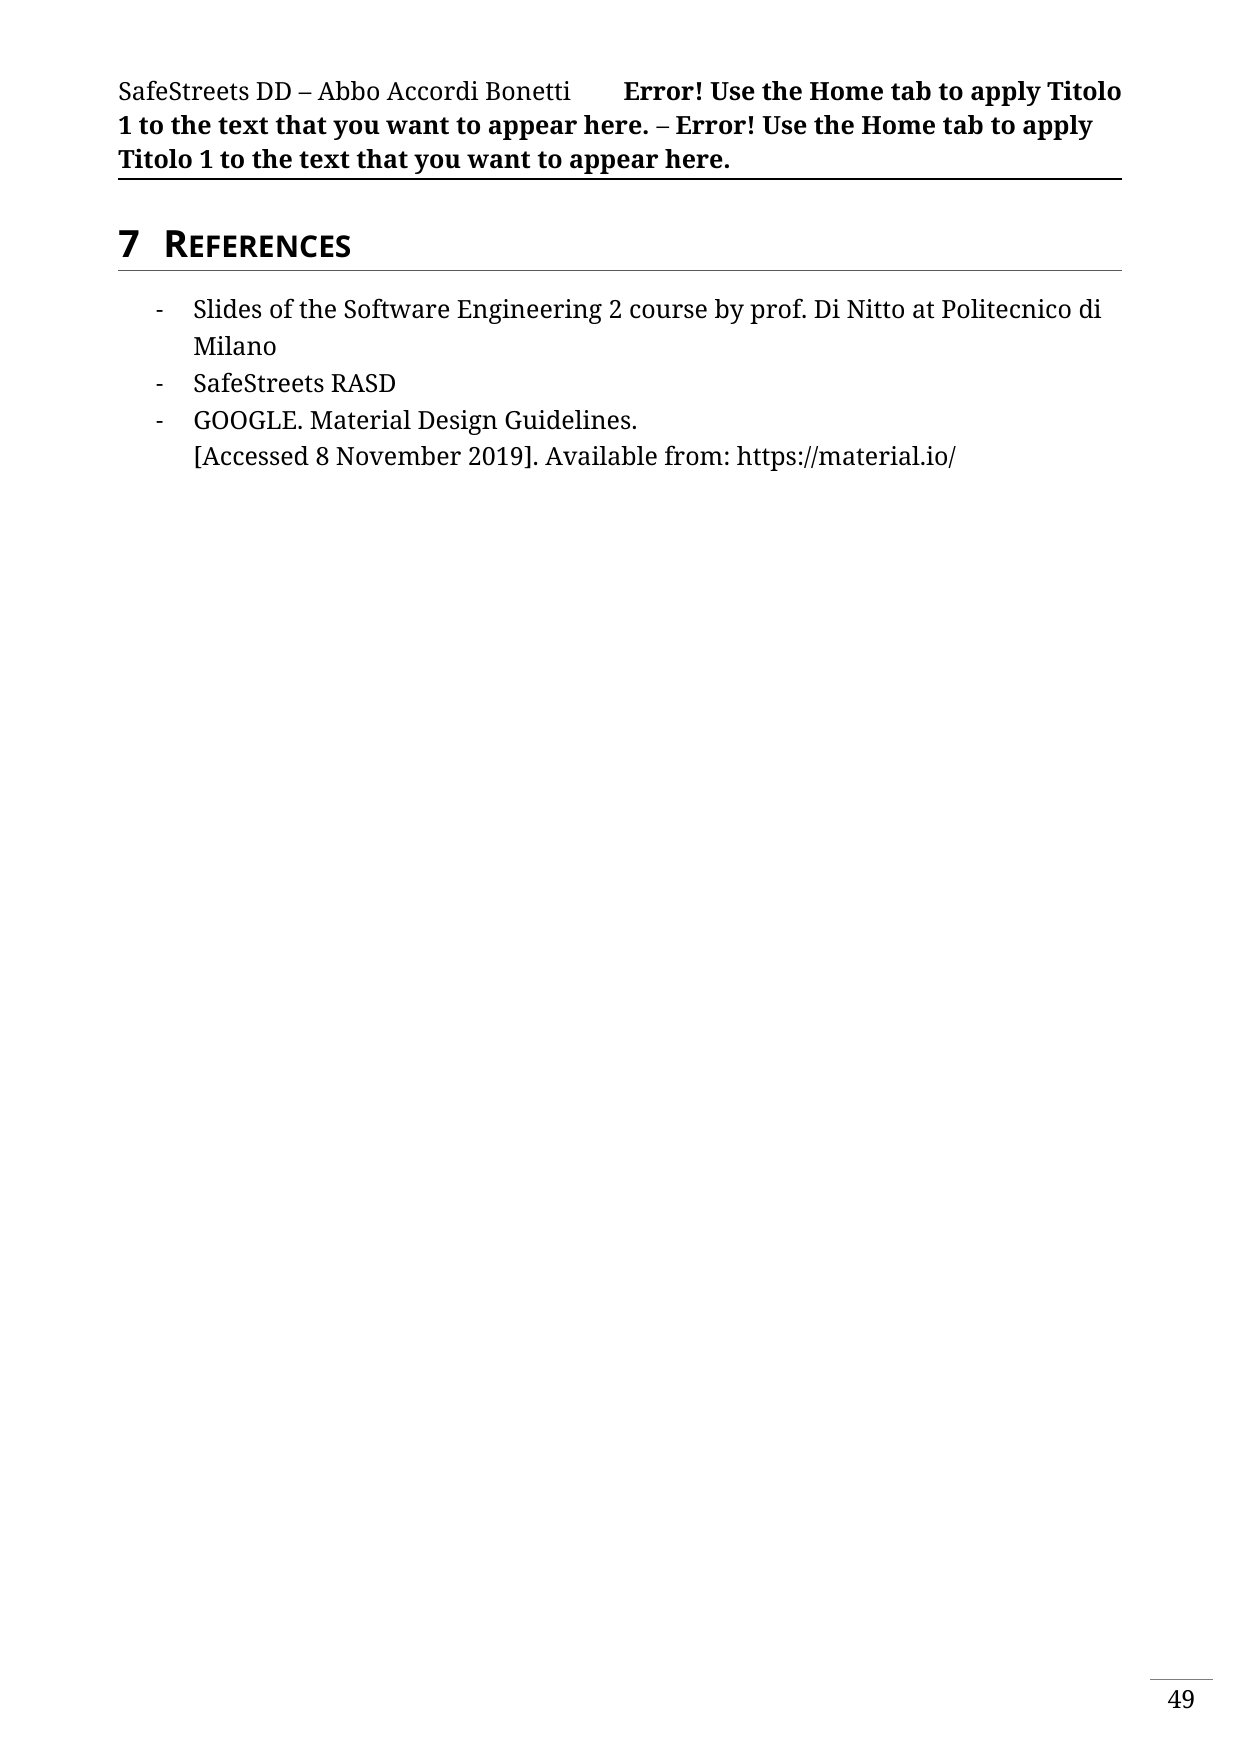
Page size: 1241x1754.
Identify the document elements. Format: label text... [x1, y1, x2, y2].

subtitle References [118, 217, 1122, 270]
list Slides of the Software Engineering 2 course by prof. Di Nitto at Politecnico di Milano [156, 292, 1122, 363]
list GOOGLE. Material Design Guidelines. [Accessed 8 November 2019]. Available from: https://material.io/ [156, 402, 1122, 473]
list SafeStreets RASD [156, 366, 1122, 399]
